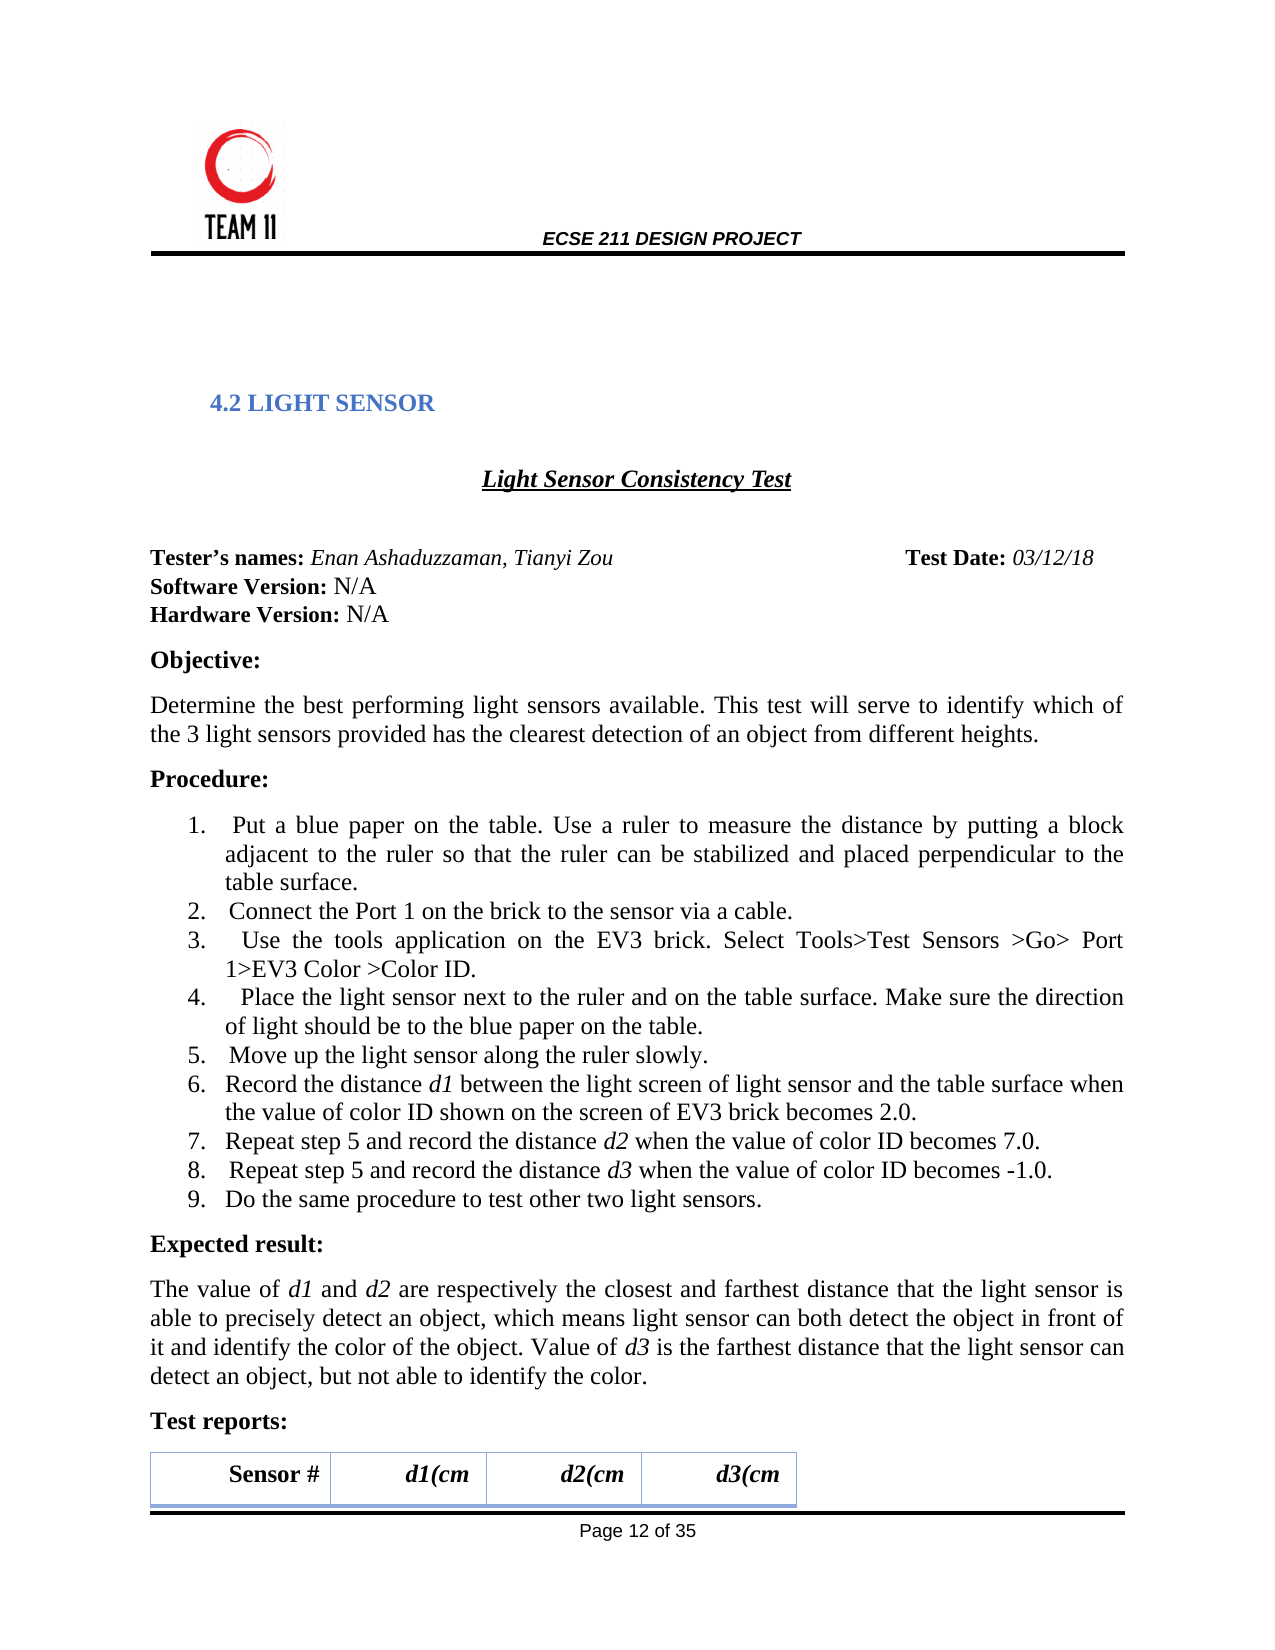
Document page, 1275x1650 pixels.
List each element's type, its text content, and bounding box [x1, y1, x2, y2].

text Objective: [150, 645, 1125, 674]
list Repeat step 5 and record the distance d3 when the value of color ID becomes -1.0. [187, 1155, 1125, 1184]
table_header d3(cm) [642, 1453, 796, 1504]
text Light Sensor Consistency Test [150, 464, 1125, 493]
text Expected result: [150, 1229, 1125, 1258]
text Determine the best performing light sensors available. This test will serve to identify which of the 3 light sensors provided has the clearest detection of an object from different heights. [150, 690, 1125, 748]
list Repeat step 5 and record the distance d2 when the value of color ID becomes 7.0. [187, 1126, 1125, 1155]
picture [197, 120, 286, 245]
table_header Sensor # [151, 1453, 330, 1504]
list Record the distance d1 between the light screen of light sensor and the table surface when the value of color ID shown on the screen of EV3 brick becomes 2.0. [187, 1069, 1125, 1126]
list Use the tools application on the EV3 brick. Select Tools>Test Sensors >Go> Port 1>EV3 Color >Color ID. [187, 925, 1125, 982]
list Put a blue paper on the table. Use a ruler to measure the distance by putting a block adjacent to the ruler so that the ruler can be stabilized and placed perpendicular to the table surface. [187, 810, 1125, 896]
text The value of d1 and d2 are respectively the closest and farthest distance that the light sensor is able to precisely detect an object, which means light sensor can both detect the object in front of it and identify the color of the object. Value of d3 is the farthest distance that the light sensor can detect an object, but not able to identify the color. [150, 1274, 1125, 1389]
list Move up the light sensor along the ruler slowly. [187, 1040, 1125, 1069]
text Procedure: [150, 764, 1125, 793]
table_header d2(cm) [487, 1453, 641, 1504]
list Do the same procedure to test other two light sensors. [187, 1184, 1125, 1212]
subtitle 4.2 LIGHT Sensor [150, 388, 1125, 417]
text Tester’s names: Enan Ashaduzzaman, Tianyi Zou Test Date: 03/12/18 Software Version: N/A Hardware Version: N/A [150, 544, 1125, 628]
table_header d1(cm) [331, 1453, 486, 1504]
list Connect the Port 1 on the brick to the sensor via a cable. [187, 896, 1125, 925]
text Test reports: [150, 1406, 1125, 1435]
list Place the light sensor next to the ruler and on the table surface. Make sure the direction of light should be to the blue paper on the table. [187, 982, 1125, 1040]
